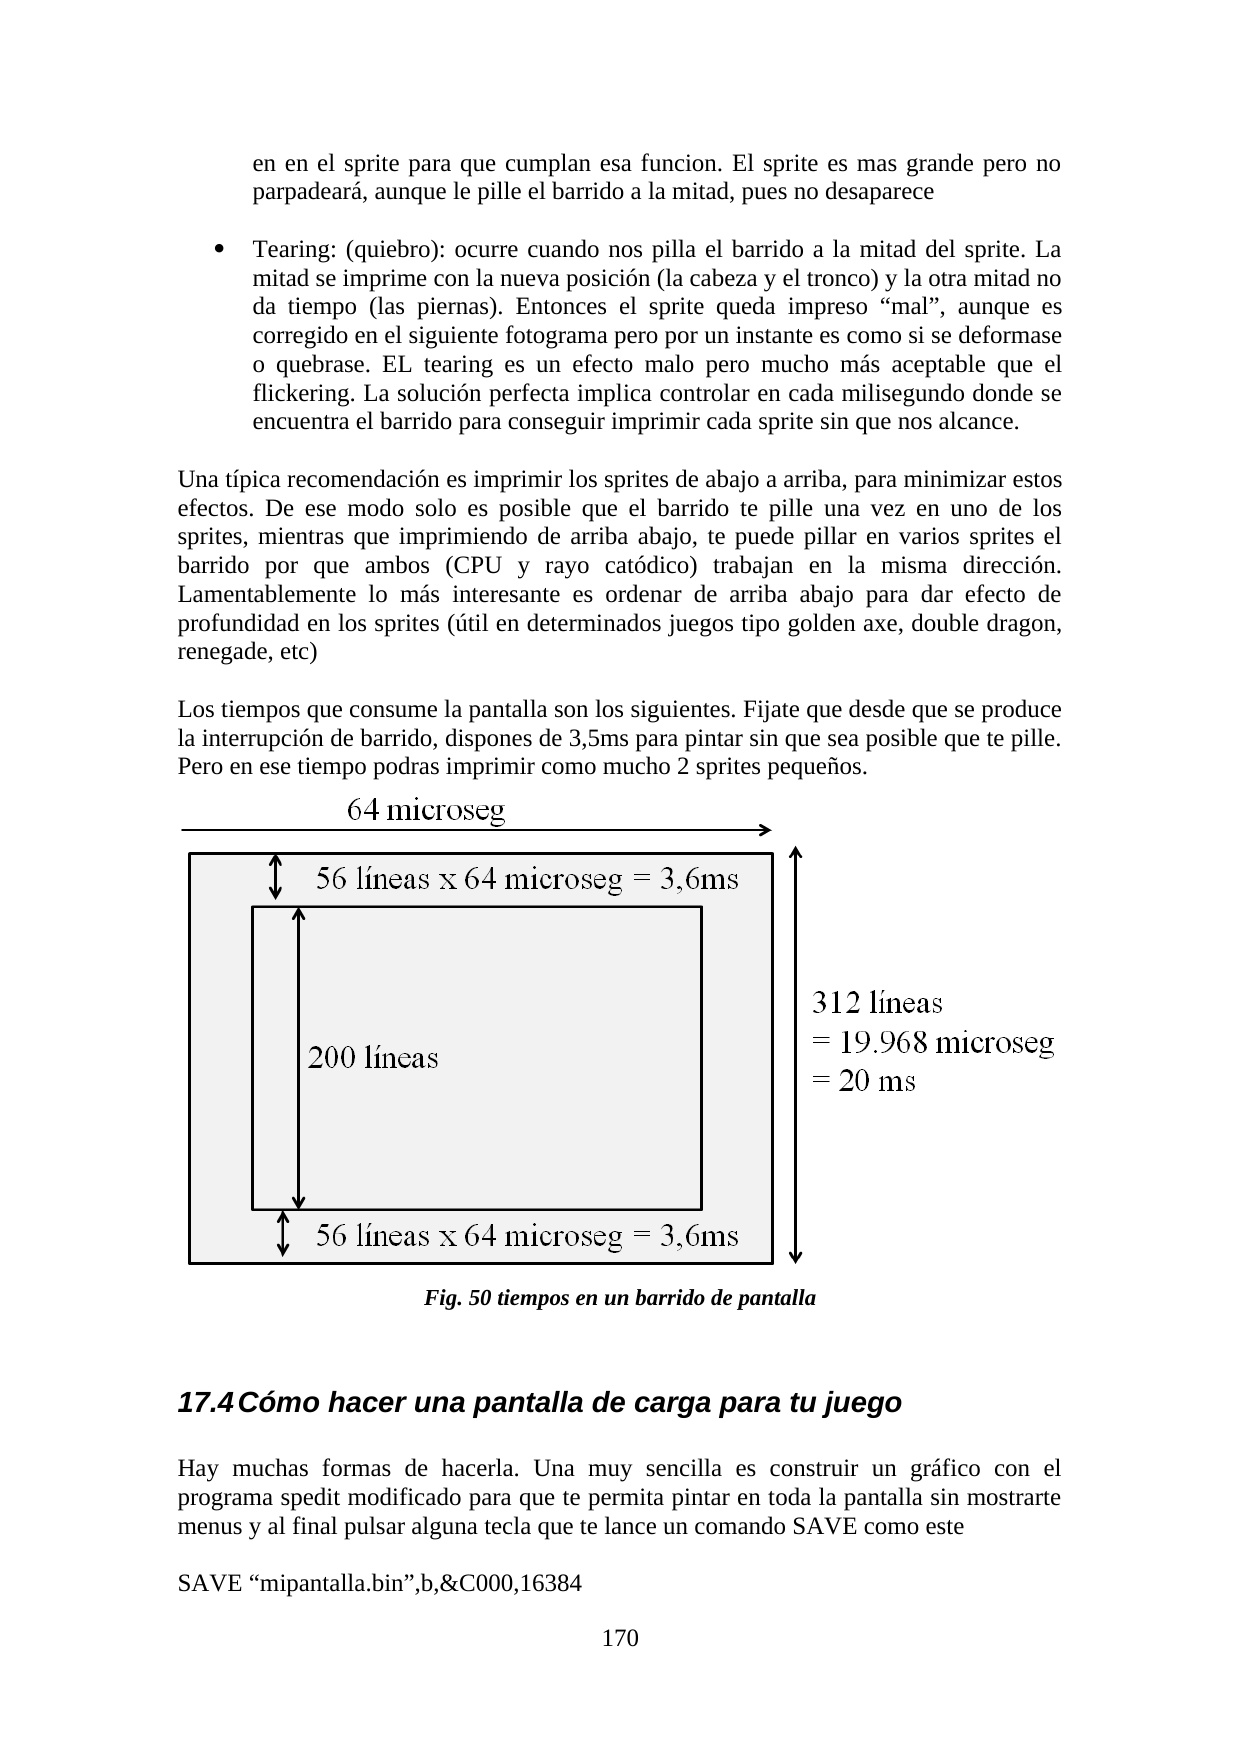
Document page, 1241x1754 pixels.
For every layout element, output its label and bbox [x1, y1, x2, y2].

picture [177, 780, 1063, 1284]
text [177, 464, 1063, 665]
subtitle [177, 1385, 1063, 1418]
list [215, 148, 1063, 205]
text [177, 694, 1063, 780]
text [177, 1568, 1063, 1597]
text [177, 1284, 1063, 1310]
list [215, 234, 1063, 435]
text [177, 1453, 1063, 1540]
